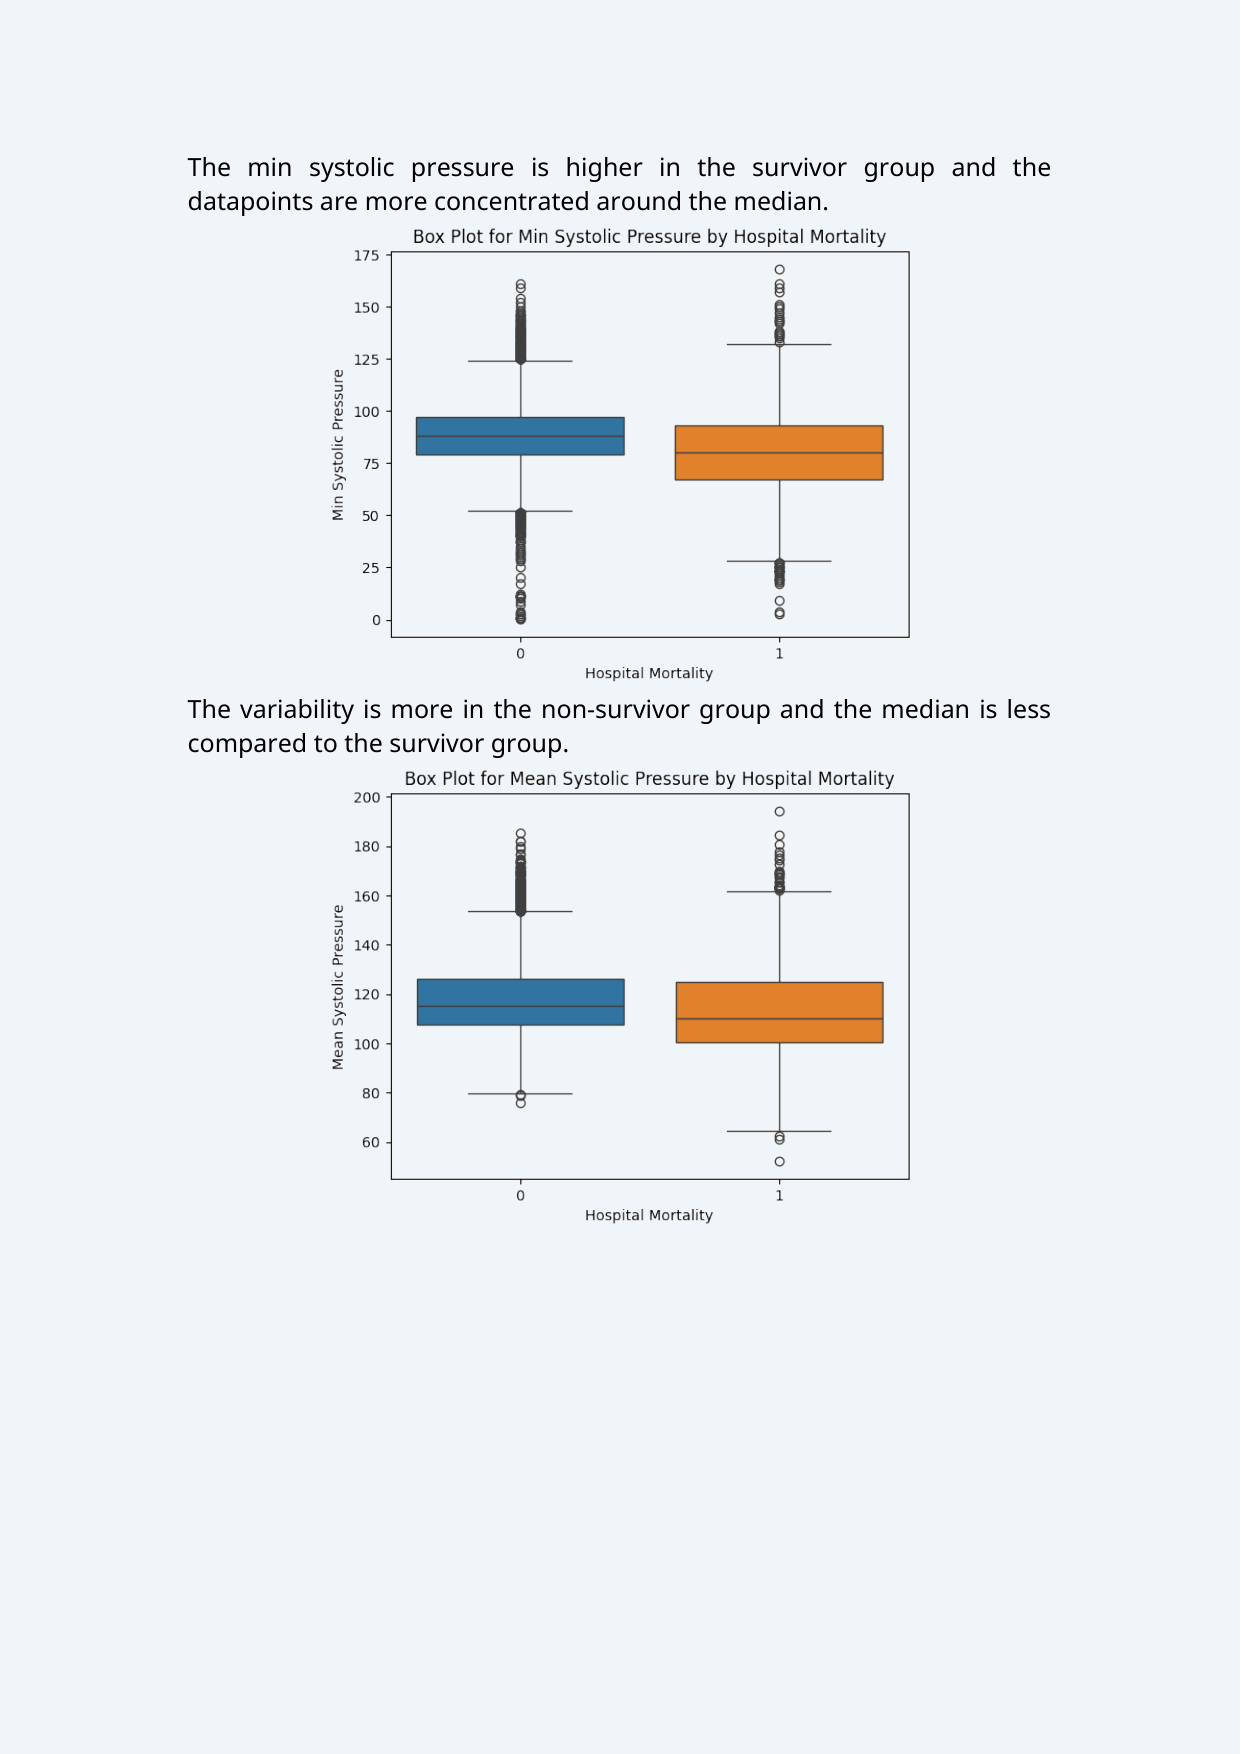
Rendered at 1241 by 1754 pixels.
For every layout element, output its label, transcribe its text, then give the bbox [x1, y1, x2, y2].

text The variability is more in the non-survivor group and the median is less compared to the survivor group. [187, 692, 1053, 760]
text The min systolic pressure is higher in the survivor group and the datapoints are more concentrated around the median. [187, 150, 1053, 218]
picture [322, 218, 918, 692]
picture [322, 760, 918, 1234]
